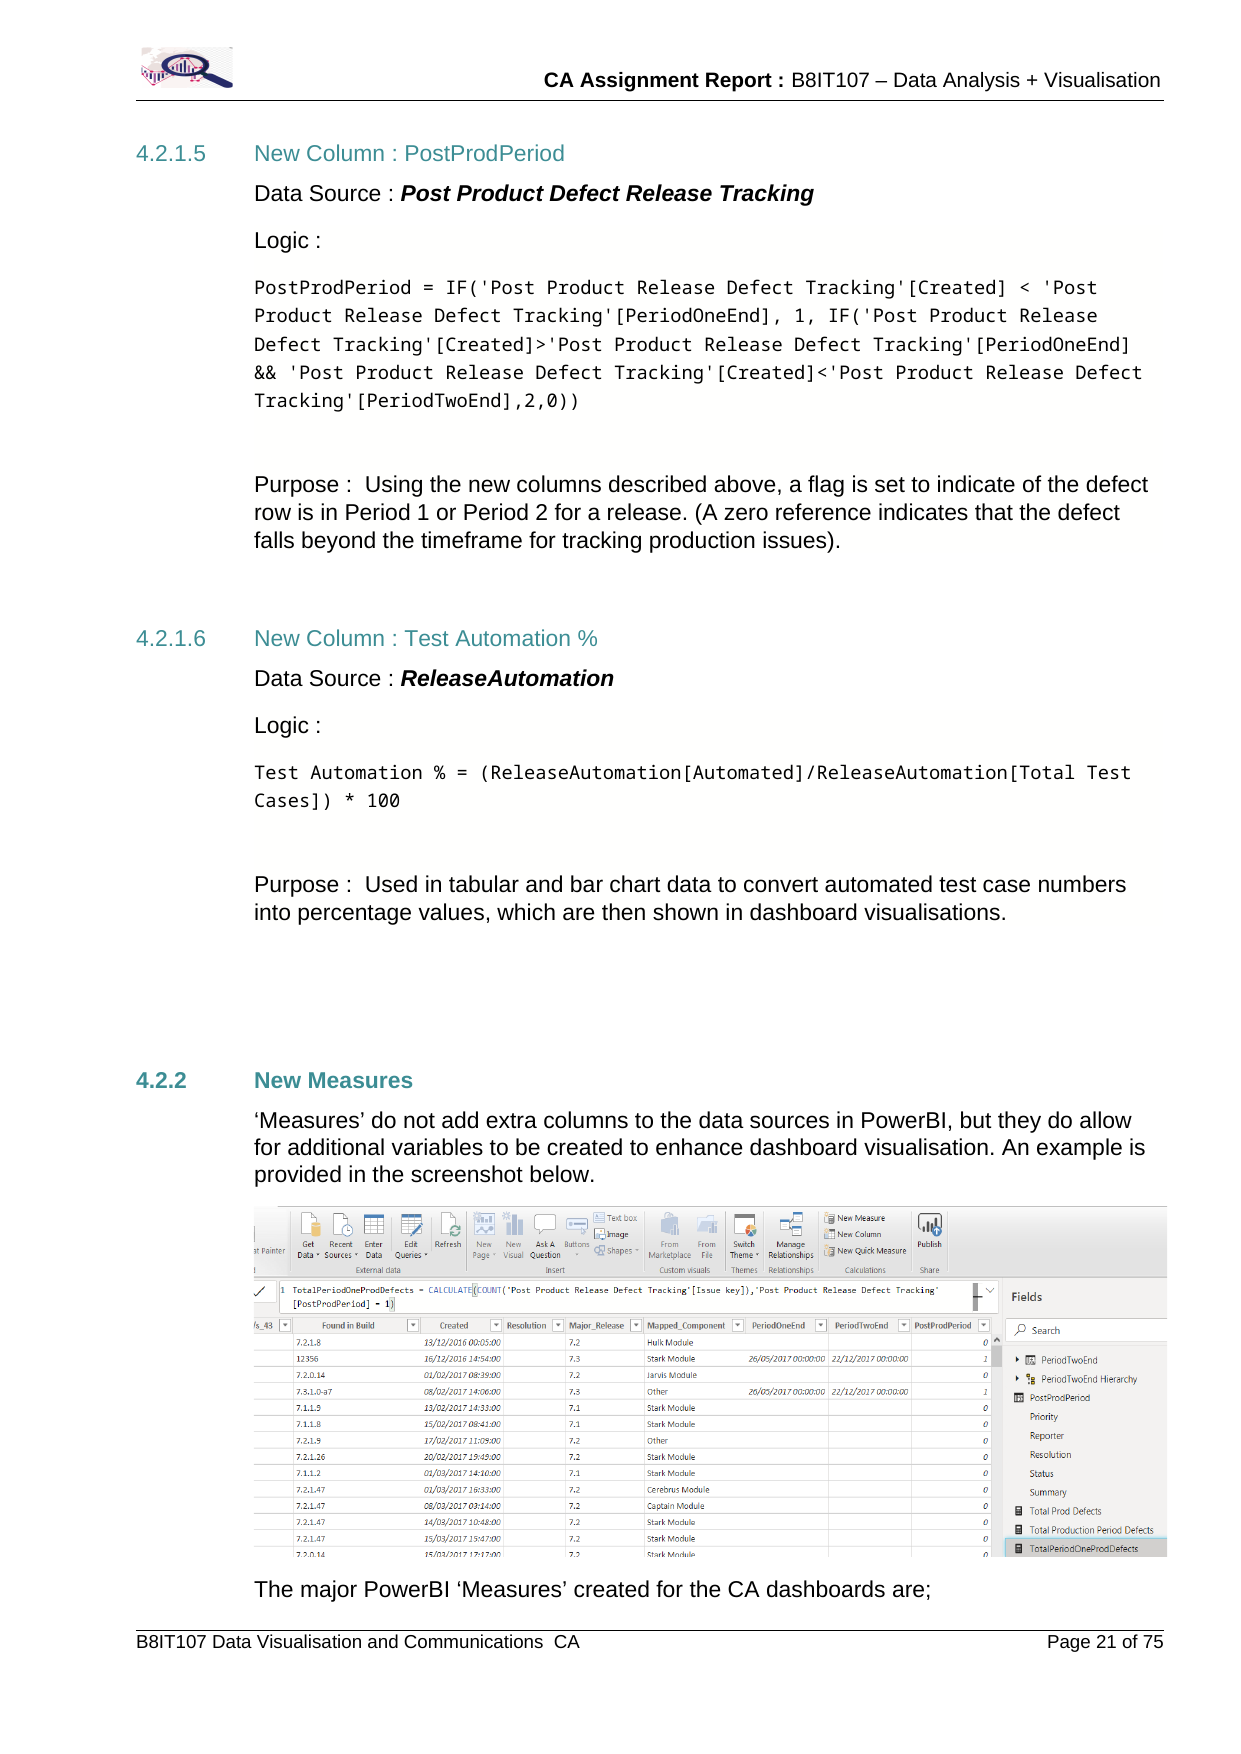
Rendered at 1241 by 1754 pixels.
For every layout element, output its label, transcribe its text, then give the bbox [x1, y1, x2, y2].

text ‘Measures’ do not add extra columns to the data sources in PowerBI, but they do allow for additional variables to be created to enhance dashboard visualisation. An example is provided in the screenshot below. [254, 1106, 1163, 1187]
text Logic : [254, 225, 1163, 253]
picture [253, 1206, 1168, 1557]
subtitle New Column : PostProdPeriod [136, 140, 1163, 167]
text Purpose : Using the new columns described above, a flag is set to indicate of the defect row is in Period 1 or Period 2 for a release. (A zero reference indicates that the defect falls beyond the timeframe for tracking production issues). [254, 469, 1163, 553]
text Data Source : Post Product Defect Release Tracking [254, 179, 1163, 206]
text Logic : [254, 710, 1163, 738]
text Test Automation % = (ReleaseAutomation[Automated]/ReleaseAutomation[Total Test Cases]) * 100 [254, 757, 1163, 813]
text PostProdPeriod = IF('Post Product Release Defect Tracking'[Created] < 'Post Product Release Defect Tracking'[PeriodOneEnd], 1, IF('Post Product Release Defect Tracking'[Created]>'Post Product Release Defect Tracking'[PeriodOneEnd] && 'Post Product Release Defect Tracking'[Created]<'Post Product Release Defect Tracking'[PeriodTwoEnd],2,0)) [254, 272, 1163, 413]
text Purpose : Used in tabular and bar chart data to convert automated test case numbers into percentage values, which are then shown in dashboard visualisations. [254, 869, 1163, 926]
text Data Source : ReleaseAutomation [254, 664, 1163, 691]
subtitle New Column : Test Automation % [136, 625, 1163, 652]
picture [141, 47, 233, 88]
text The major PowerBI ‘Measures’ created for the CA dashboards are; [254, 1576, 1163, 1603]
subtitle New Measures [136, 1067, 1163, 1094]
